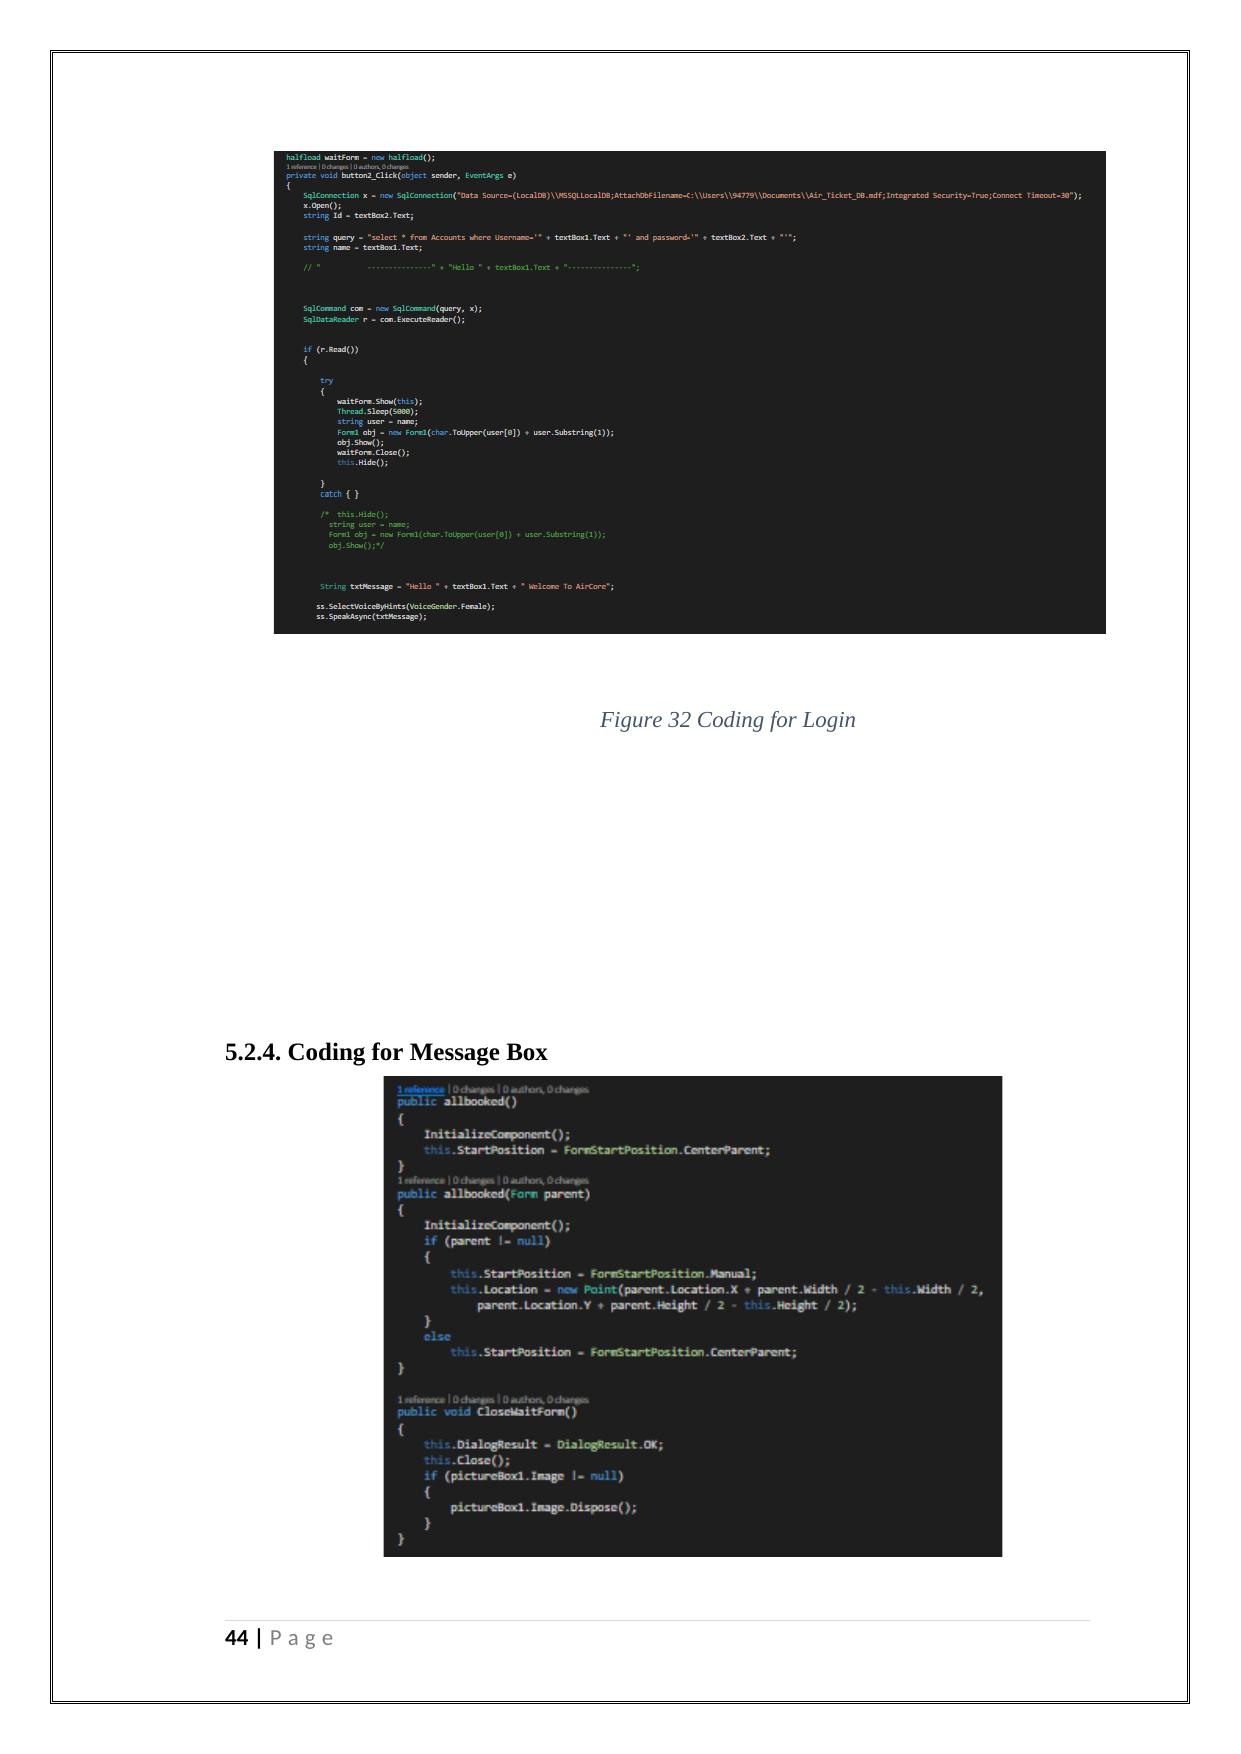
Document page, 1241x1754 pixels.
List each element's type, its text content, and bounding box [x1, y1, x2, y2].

picture [383, 1076, 1003, 1557]
subtitle 5.2.4. Coding for Message Box [225, 1037, 1090, 1065]
picture [273, 151, 1106, 634]
